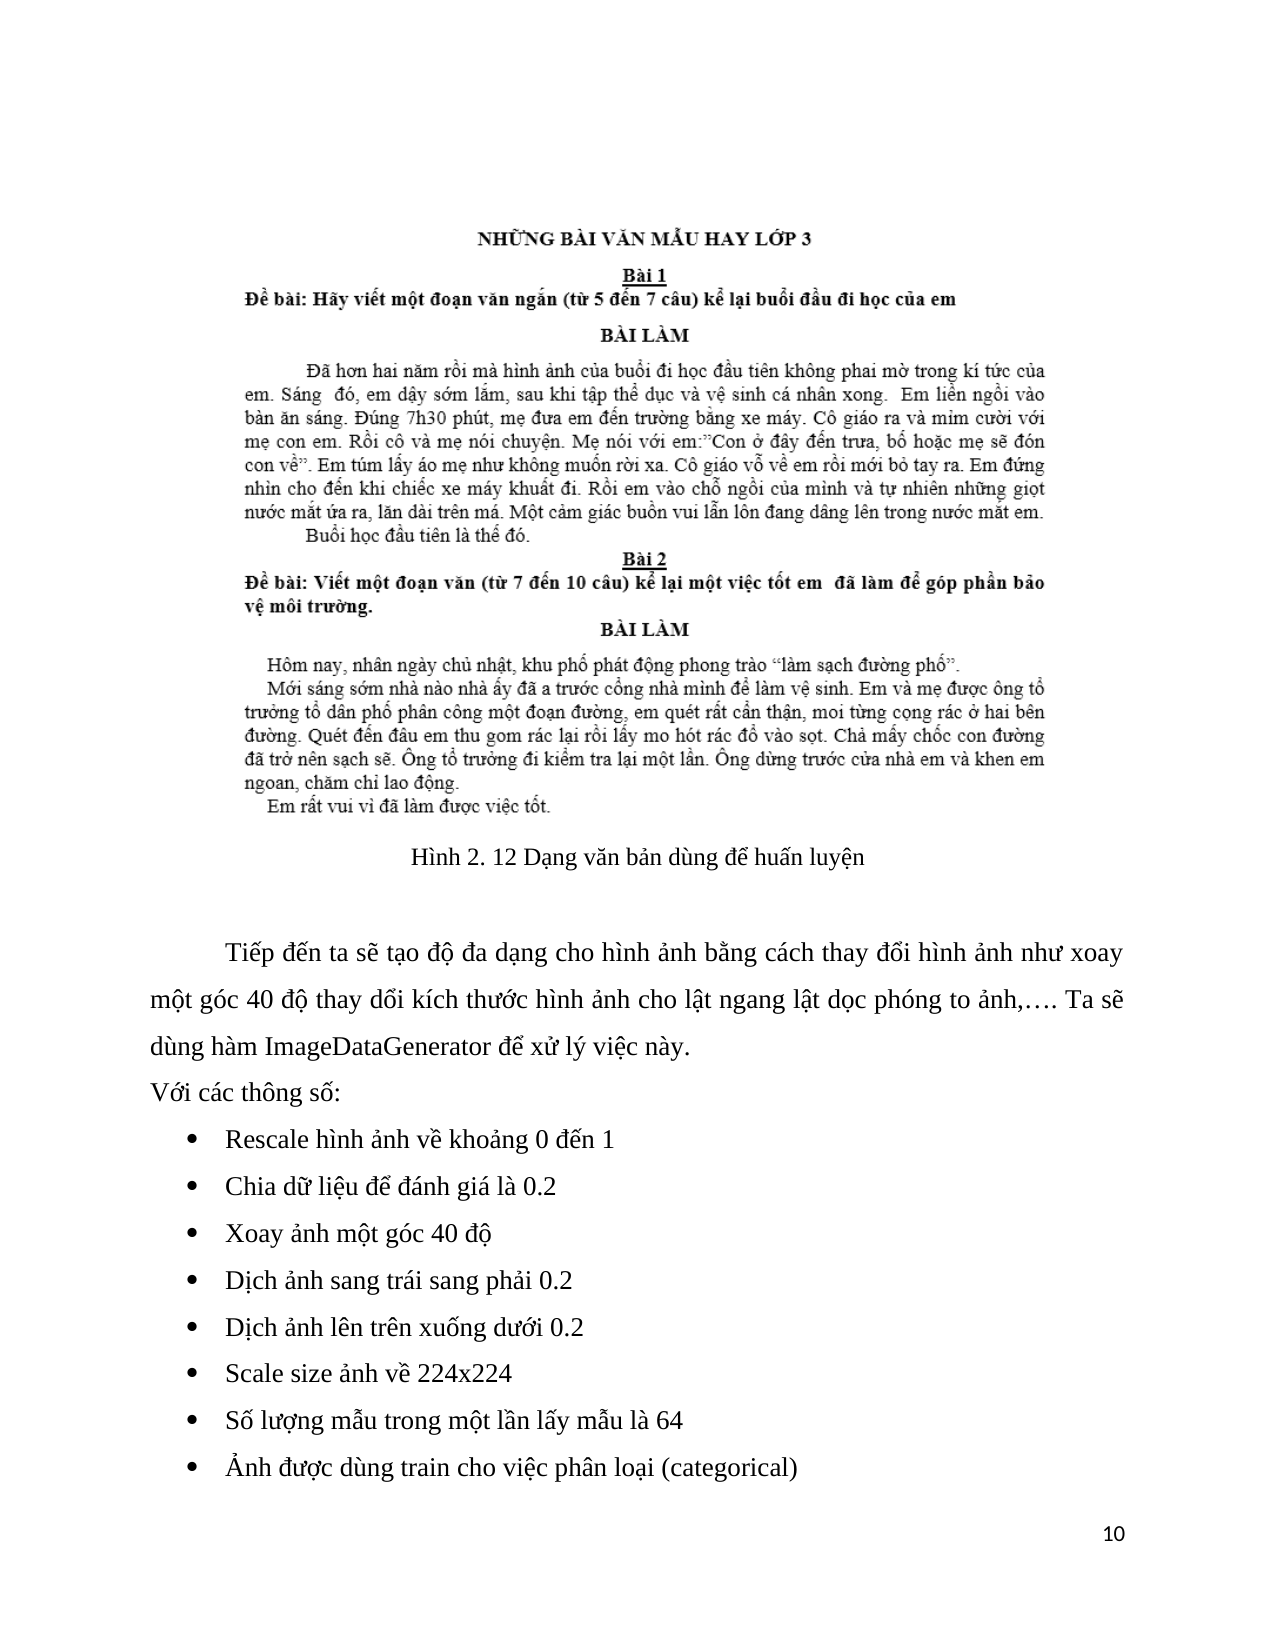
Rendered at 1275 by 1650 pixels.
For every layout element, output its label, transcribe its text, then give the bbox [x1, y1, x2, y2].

text Với các thông số: [150, 1077, 1125, 1108]
list Dịch ảnh sang trái sang phải 0.2 [187, 1264, 1125, 1295]
list Số lượng mẫu trong một lần lấy mẫu là 64 [187, 1404, 1125, 1436]
list Dịch ảnh lên trên xuống dưới 0.2 [187, 1311, 1125, 1342]
list Xoay ảnh một góc 40 độ [187, 1217, 1125, 1248]
text Hình 2. 12 Dạng văn bản dùng để huấn luyện [150, 842, 1125, 871]
list Scale size ảnh về 224x224 [187, 1358, 1125, 1389]
list Chia dữ liệu để đánh giá là 0.2 [187, 1170, 1125, 1201]
text Tiếp đến ta sẽ tạo độ đa dạng cho hình ảnh bằng cách thay đổi hình ảnh như xoay một góc 40 độ thay dổi kích thước hình ảnh cho lật ngang lật dọc phóng to ảnh,…. Ta sẽ dùng hàm ImageDataGenerator để xử lý việc này. [150, 937, 1125, 1061]
list Ảnh được dùng train cho việc phân loại (categorical) [187, 1451, 1125, 1483]
list Rescale hình ảnh về khoảng 0 đến 1 [187, 1123, 1125, 1154]
picture [199, 196, 1076, 829]
